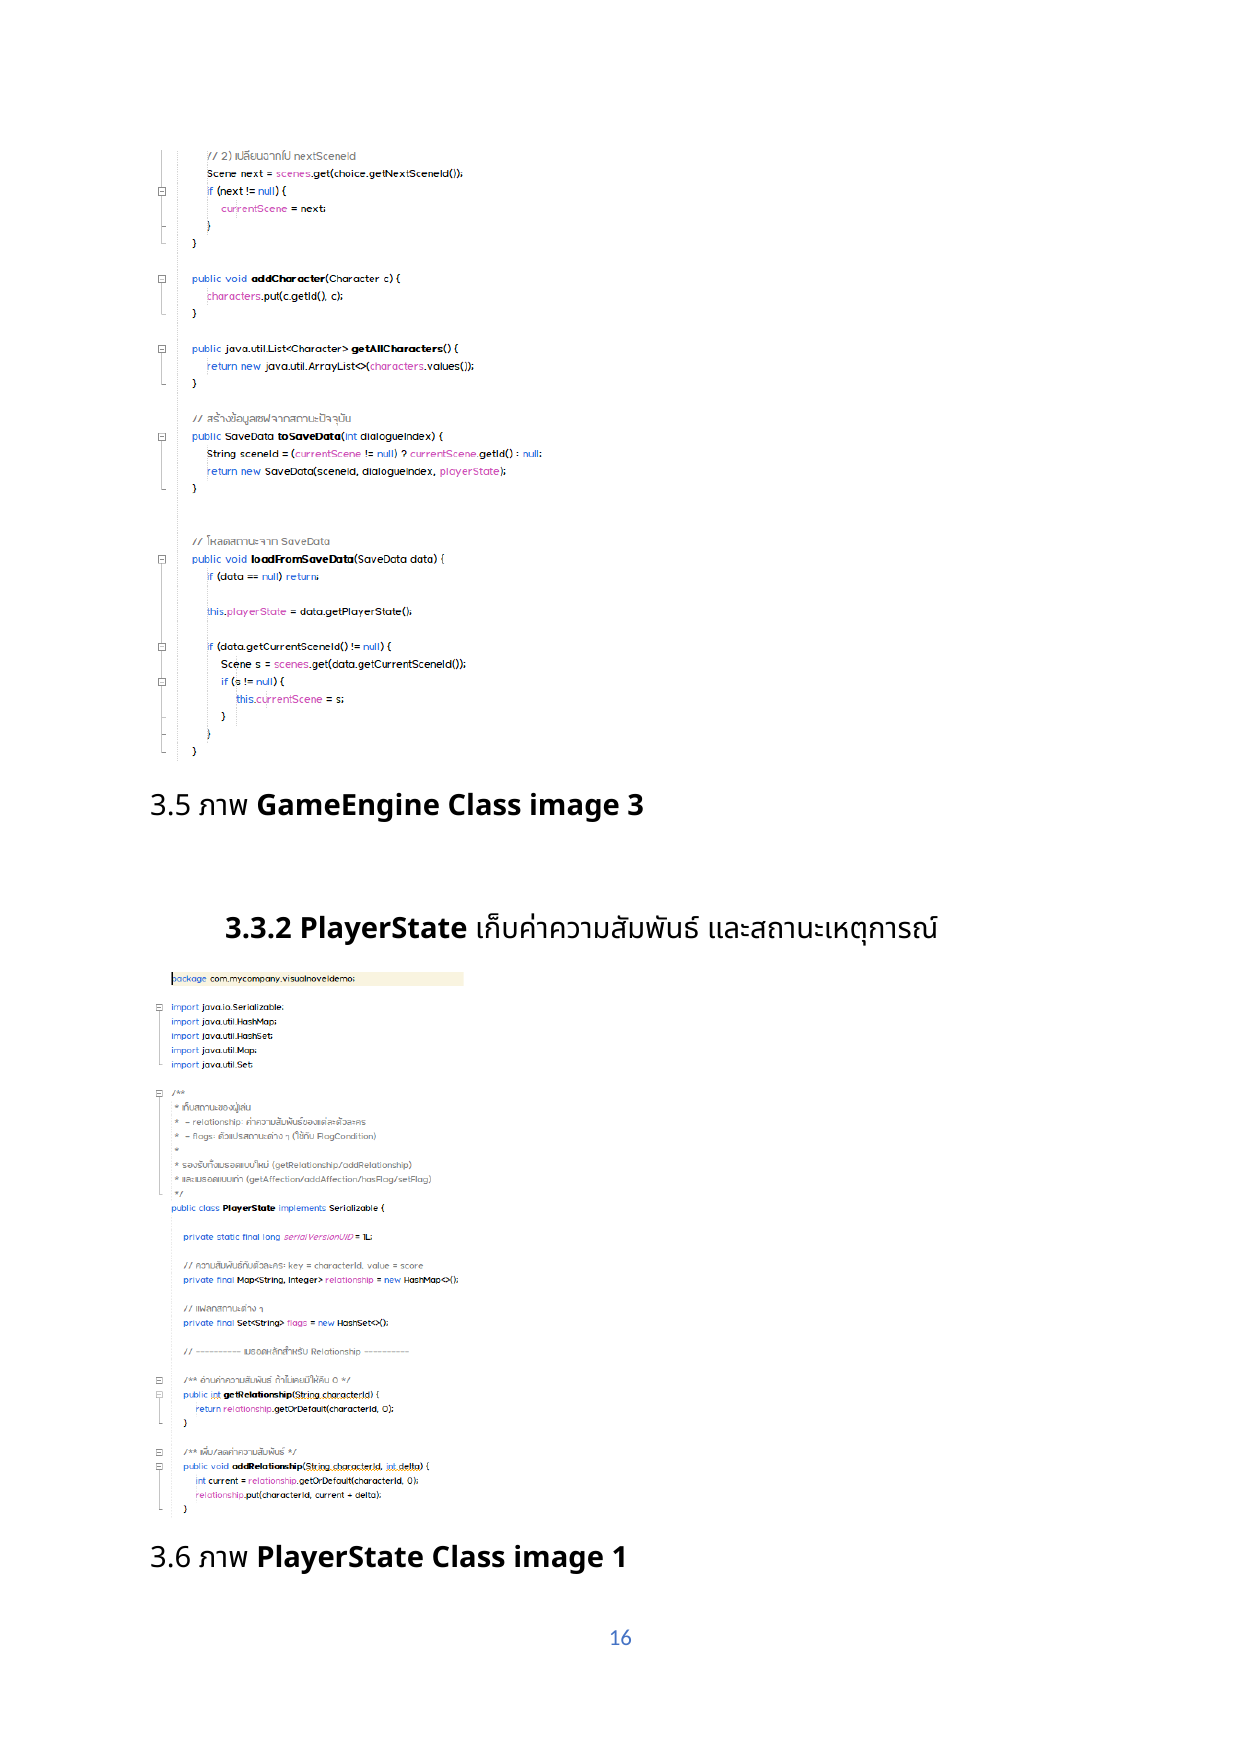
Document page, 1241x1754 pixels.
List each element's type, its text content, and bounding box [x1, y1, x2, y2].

picture [150, 972, 464, 1518]
text 3.5 ภาพ GameEngine Class image 3 [150, 784, 1090, 828]
text 3.3.2 PlayerState เก็บค่าความสัมพันธ์ และสถานะเหตุการณ์ [150, 908, 1090, 952]
text 3.6 ภาพ PlayerState Class image 1 [150, 1536, 1090, 1580]
picture [150, 150, 548, 765]
